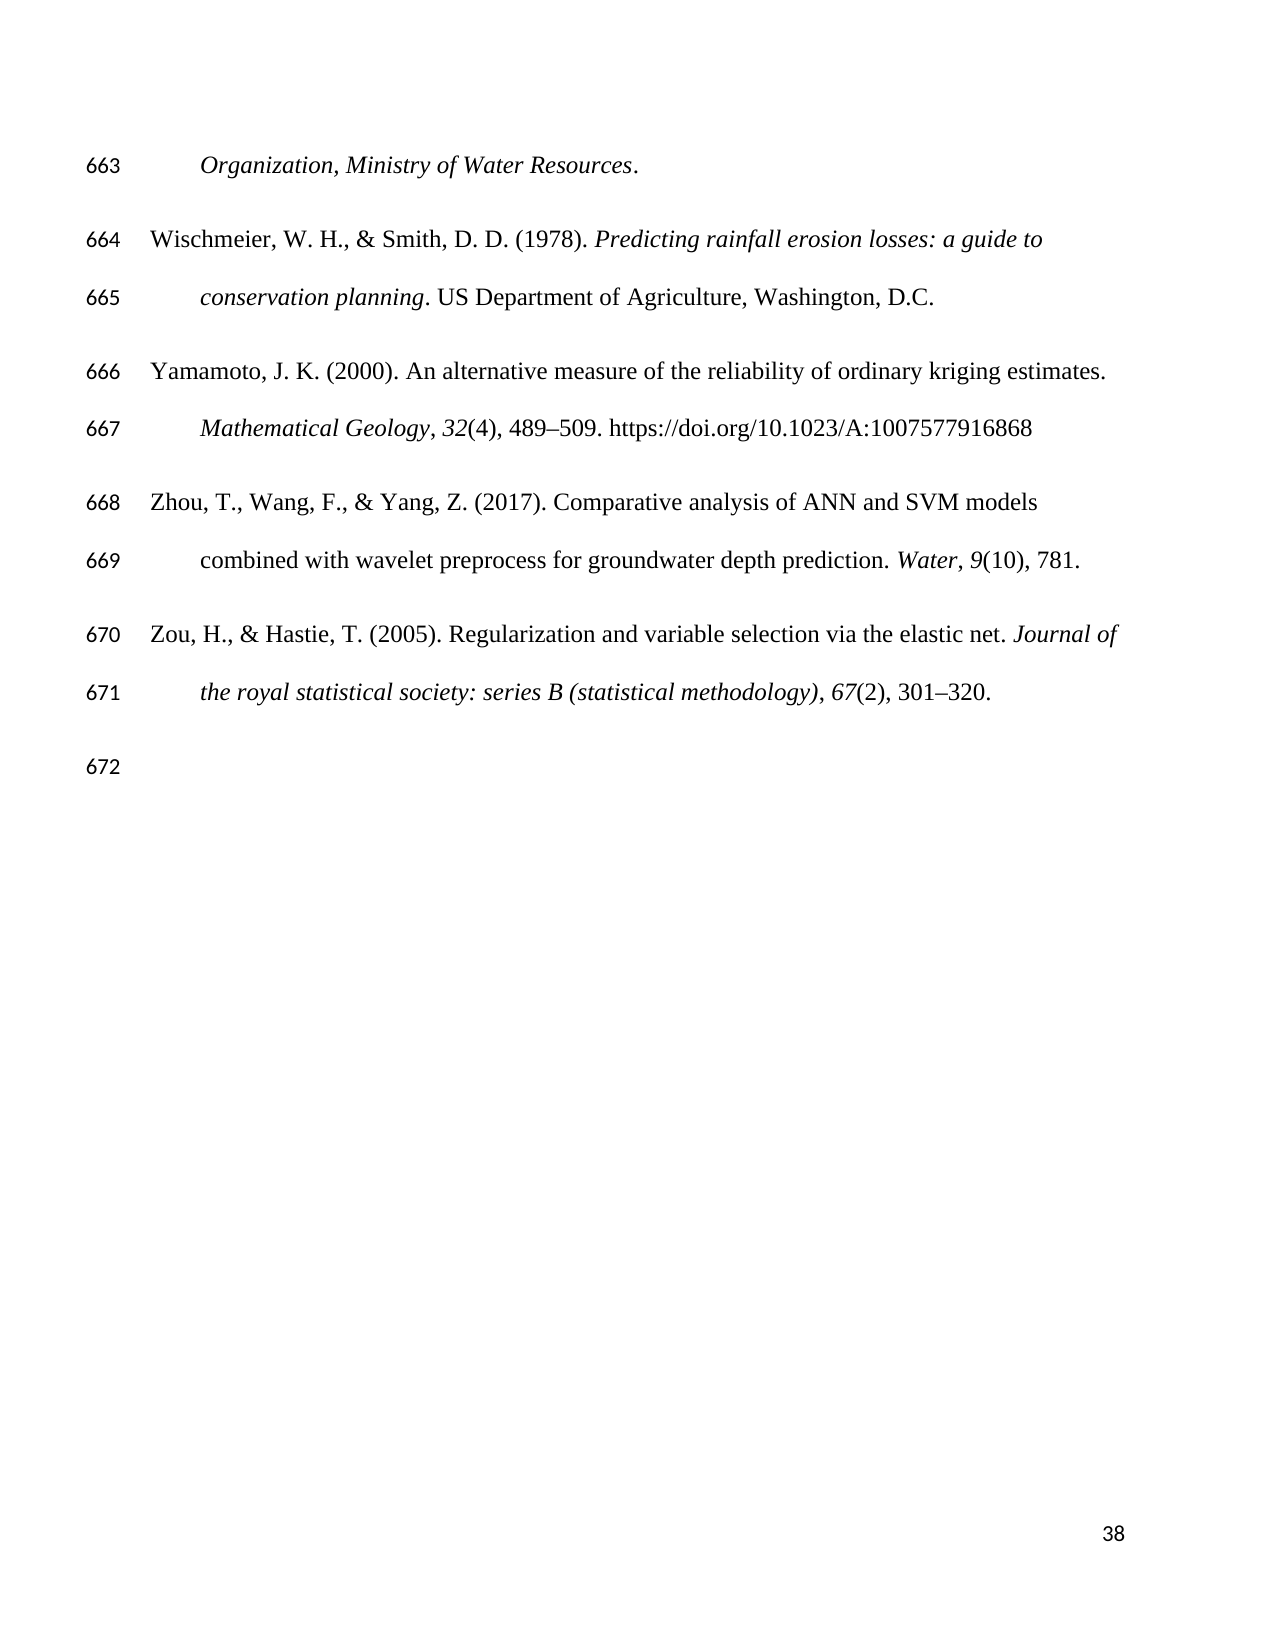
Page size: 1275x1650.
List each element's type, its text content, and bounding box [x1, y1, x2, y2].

text Zhou, T., Wang, F., & Yang, Z. (2017). Comparative analysis of ANN and SVM models combined with wavelet preprocess for groundwater depth prediction. Water, 9(10), 781. [150, 487, 1125, 574]
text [150, 150, 1125, 179]
text Wischmeier, W. H., & Smith, D. D. (1978). Predicting rainfall erosion losses: a guide to conservation planning. US Department of Agriculture, Washington, D.C. [150, 224, 1125, 310]
text Yamamoto, J. K. (2000). An alternative measure of the reliability of ordinary kriging estimates. Mathematical Geology, 32(4), 489–509. https://doi.org/10.1023/A:1007577916868 [150, 356, 1125, 442]
text Zou, H., & Hastie, T. (2005). Regularization and variable selection via the elastic net. Journal of the royal statistical society: series B (statistical methodology), 67(2), 301–320. [150, 619, 1125, 705]
